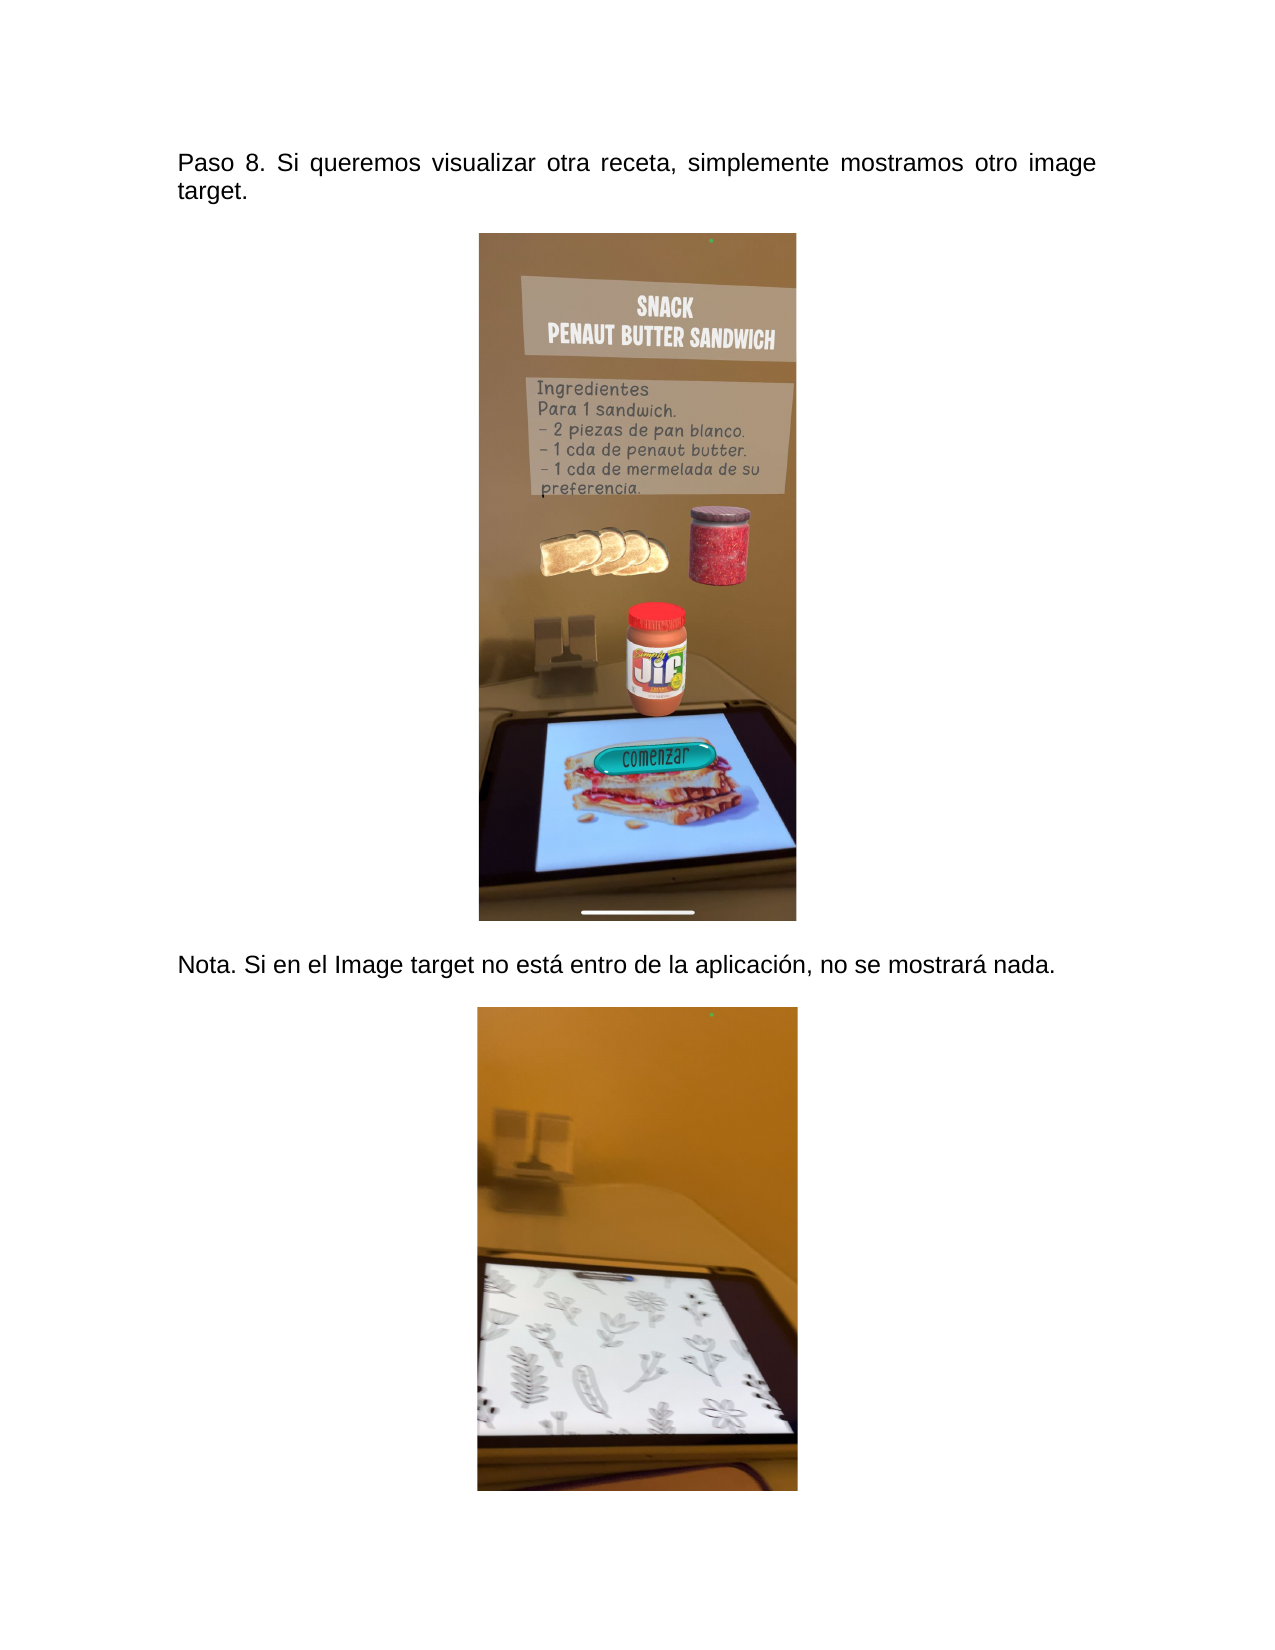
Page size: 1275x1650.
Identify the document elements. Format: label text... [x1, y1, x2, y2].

text Nota. Si en el Image target no está entro de la aplicación, no se mostrará nada. [177, 950, 1098, 978]
picture [478, 233, 797, 921]
picture [477, 1007, 798, 1491]
text Paso 8. Si queremos visualizar otra receta, simplemente mostramos otro image target. [177, 148, 1098, 205]
